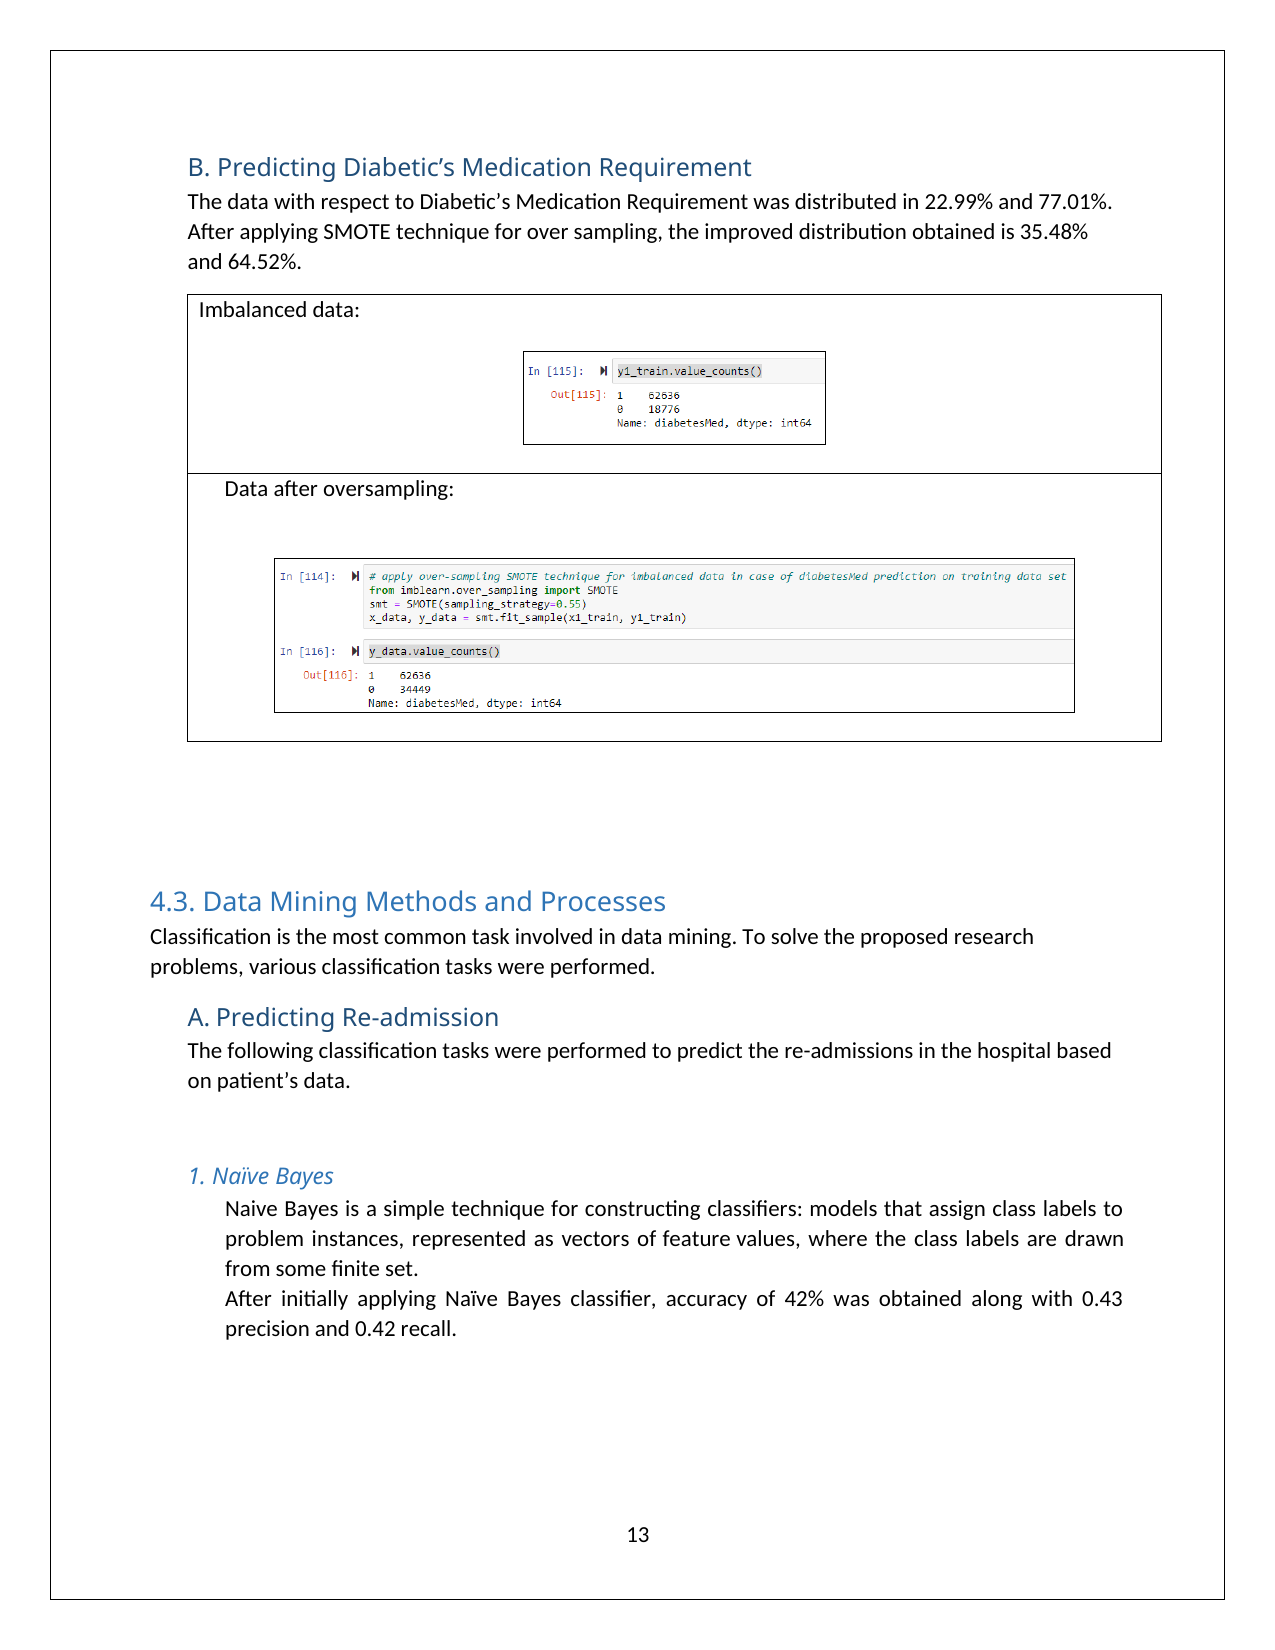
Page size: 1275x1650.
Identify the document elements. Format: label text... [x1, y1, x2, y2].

picture [275, 559, 1074, 712]
subtitle 1. Naïve Bayes [150, 1160, 1125, 1191]
subtitle Predicting Re-admission [187, 999, 1125, 1033]
subtitle 4.3. Data Mining Methods and Processes [150, 882, 1125, 919]
table_header Imbalanced data: [188, 295, 1161, 473]
picture [524, 352, 825, 444]
table_cell Data after oversampling: [188, 474, 1161, 741]
text Naive Bayes is a simple technique for constructing classifiers: models that assign class labels to problem instances, represented as vectors of feature values, where the class labels are drawn from some finite set. [225, 1194, 1125, 1282]
text The data with respect to Diabetic’s Medication Requirement was distributed in 22.99% and 77.01%. After applying SMOTE technique for over sampling, the improved distribution obtained is 35.48% and 64.52%. [187, 187, 1125, 275]
text The following classification tasks were performed to predict the re-admissions in the hospital based on patient’s data. [187, 1036, 1125, 1094]
subtitle B. Predicting Diabetic’s Medication Requirement [150, 150, 1125, 184]
text After initially applying Naïve Bayes classifier, accuracy of 42% was obtained along with 0.43 precision and 0.42 recall. [225, 1284, 1125, 1343]
text Classification is the most common task involved in data mining. To solve the proposed research problems, various classification tasks were performed. [150, 922, 1125, 980]
